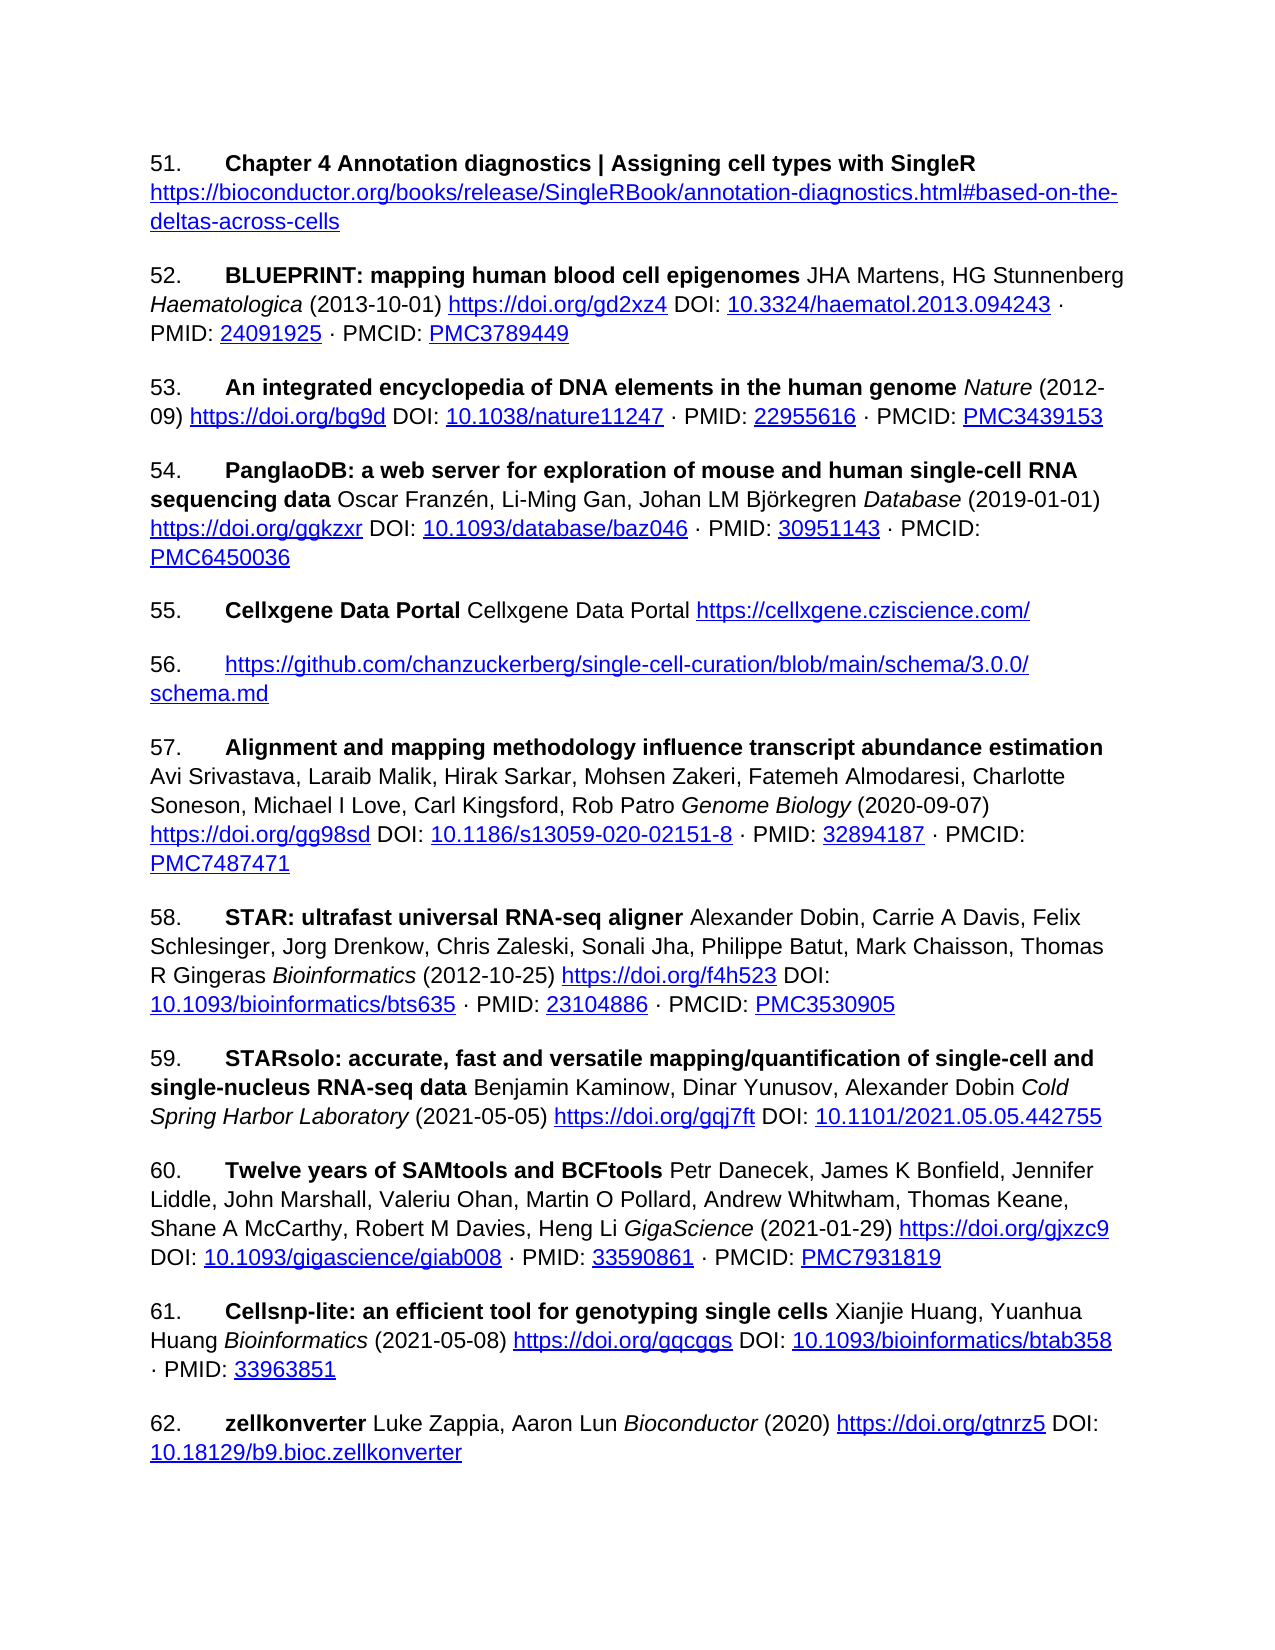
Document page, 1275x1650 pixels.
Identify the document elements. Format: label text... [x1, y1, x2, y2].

text 52. BLUEPRINT: mapping human blood cell epigenomes JHA Martens, HG Stunnenberg Haematologica (2013-10-01) https://doi.org/gd2xz4 DOI: 10.3324/haematol.2013.094243 · PMID: 24091925 · PMCID: PMC3789449 [150, 262, 1125, 346]
text 60. Twelve years of SAMtools and BCFtools Petr Danecek, James K Bonfield, Jennifer Liddle, John Marshall, Valeriu Ohan, Martin O Pollard, Andrew Whitwham, Thomas Keane, Shane A McCarthy, Robert M Davies, Heng Li GigaScience (2021-01-29) https://doi.org/gjxzc9 DOI: 10.1093/gigascience/giab008 · PMID: 33590861 · PMCID: PMC7931819 [150, 1157, 1125, 1270]
text 62. zellkonverter Luke Zappia, Aaron Lun Bioconductor (2020) https://doi.org/gtnrz5 DOI: 10.18129/b9.bioc.zellkonverter [150, 1409, 1125, 1465]
text 55. Cellxgene Data Portal Cellxgene Data Portal https://cellxgene.cziscience.com/ [150, 597, 1125, 624]
text 59. STARsolo: accurate, fast and versatile mapping/quantification of single-cell and single-nucleus RNA-seq data Benjamin Kaminow, Dinar Yunusov, Alexander Dobin Cold Spring Harbor Laboratory (2021-05-05) https://doi.org/gqj7ft DOI: 10.1101/2021.05.05.442755 [150, 1045, 1125, 1129]
text 57. Alignment and mapping methodology influence transcript abundance estimation Avi Srivastava, Laraib Malik, Hirak Sarkar, Mohsen Zakeri, Fatemeh Almodaresi, Charlotte Soneson, Michael I Love, Carl Kingsford, Rob Patro Genome Biology (2020-09-07) https://doi.org/gg98sd DOI: 10.1186/s13059-020-02151-8 · PMID: 32894187 · PMCID: PMC7487471 [150, 734, 1125, 877]
text 51. Chapter 4 Annotation diagnostics | Assigning cell types with SingleR https://bioconductor.org/books/release/SingleRBook/annotation-diagnostics.html#based-on-the-deltas-across-cells [150, 150, 1125, 234]
text 56. https://github.com/chanzuckerberg/single-cell-curation/blob/main/schema/3.0.0/schema.md [150, 651, 1125, 707]
text 58. STAR: ultrafast universal RNA-seq aligner Alexander Dobin, Carrie A Davis, Felix Schlesinger, Jorg Drenkow, Chris Zaleski, Sonali Jha, Philippe Batut, Mark Chaisson, Thomas R Gingeras Bioinformatics (2012-10-25) https://doi.org/f4h523 DOI: 10.1093/bioinformatics/bts635 · PMID: 23104886 · PMCID: PMC3530905 [150, 904, 1125, 1017]
text 54. PanglaoDB: a web server for exploration of mouse and human single-cell RNA sequencing data Oscar Franzén, Li-Ming Gan, Johan LM Björkegren Database (2019-01-01) https://doi.org/ggkzxr DOI: 10.1093/database/baz046 · PMID: 30951143 · PMCID: PMC6450036 [150, 457, 1125, 570]
text 53. An integrated encyclopedia of DNA elements in the human genome Nature (2012-09) https://doi.org/bg9d DOI: 10.1038/nature11247 · PMID: 22955616 · PMCID: PMC3439153 [150, 374, 1125, 429]
text 61. Cellsnp-lite: an efficient tool for genotyping single cells Xianjie Huang, Yuanhua Huang Bioinformatics (2021-05-08) https://doi.org/gqcggs DOI: 10.1093/bioinformatics/btab358 · PMID: 33963851 [150, 1298, 1125, 1382]
